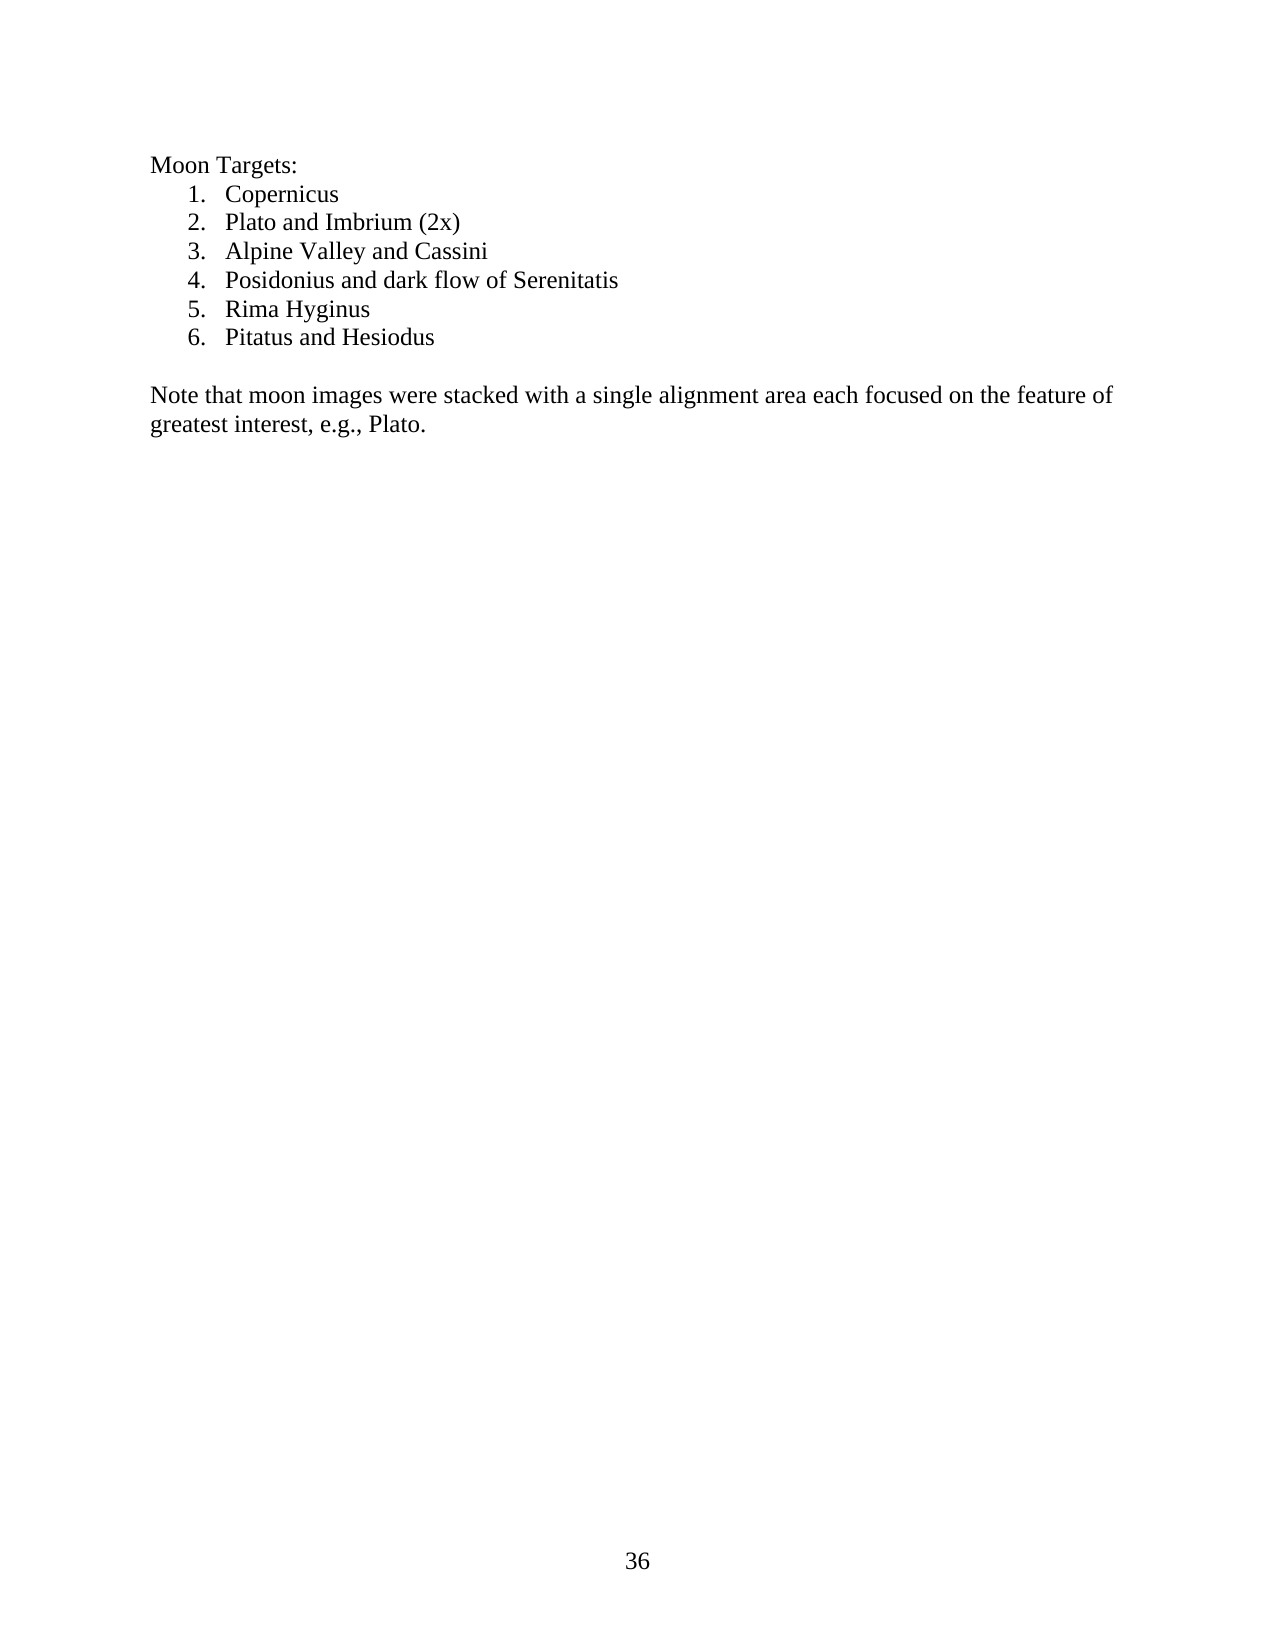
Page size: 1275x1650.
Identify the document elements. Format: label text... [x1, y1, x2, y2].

list Alpine Valley and Cassini [187, 236, 1125, 265]
list Copernicus [187, 179, 1125, 207]
text Moon Targets: [150, 150, 1125, 179]
list Plato and Imbrium (2x) [187, 207, 1125, 236]
text Note that moon images were stacked with a single alignment area each focused on the feature of greatest interest, e.g., Plato. [150, 380, 1125, 437]
list Rima Hyginus [187, 294, 1125, 322]
list Posidonius and dark flow of Serenitatis [187, 265, 1125, 294]
list Pitatus and Hesiodus [187, 322, 1125, 351]
